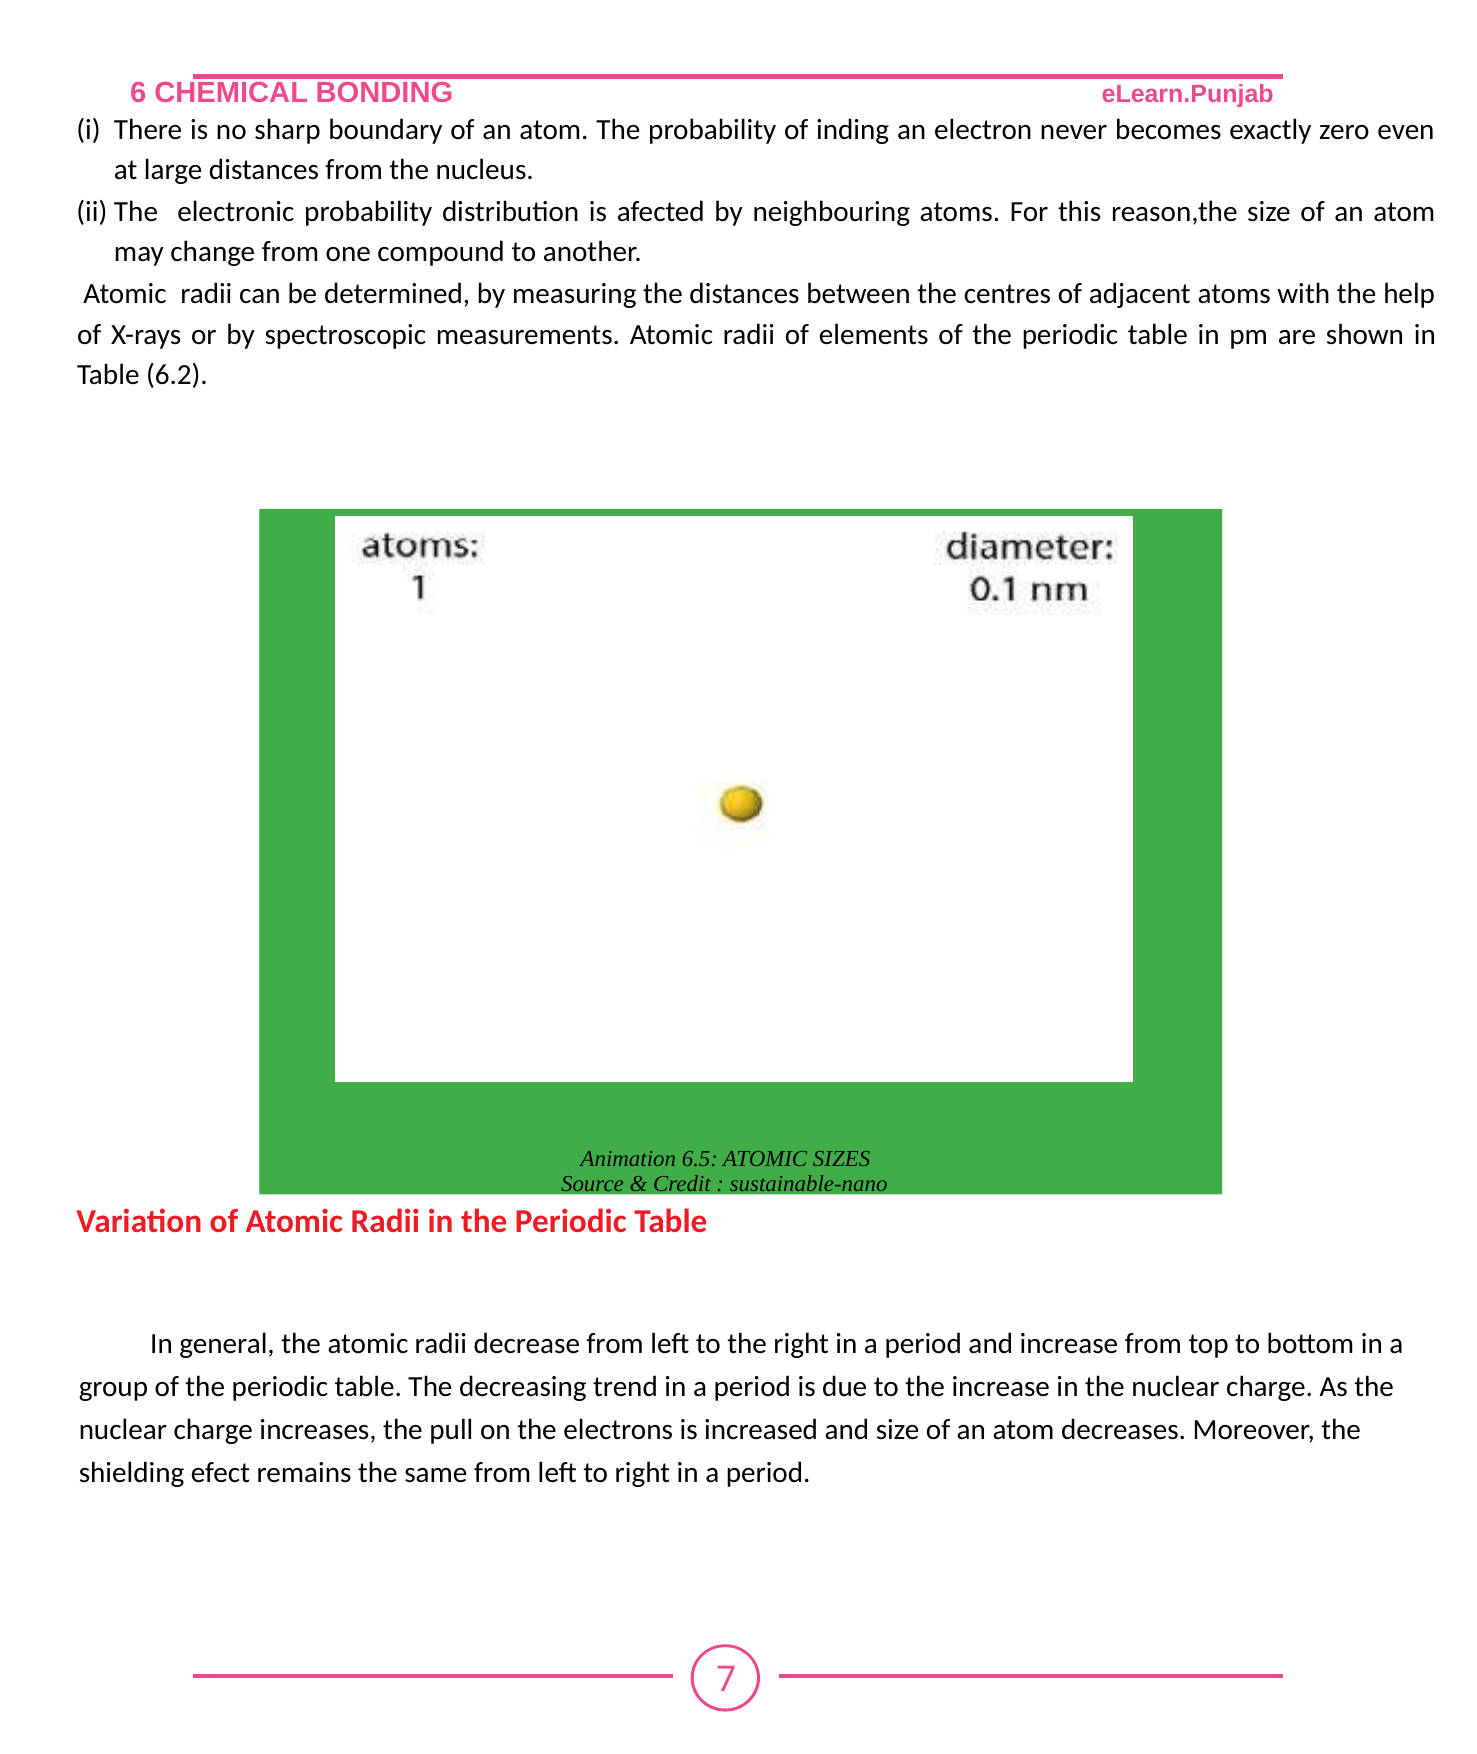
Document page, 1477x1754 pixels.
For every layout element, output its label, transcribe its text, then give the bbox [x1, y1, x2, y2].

text Variation of Atomic Radii in the Periodic Table [76, 1201, 1364, 1241]
picture [335, 516, 1133, 1082]
text Atomic radii can be determined, by measuring the distances between the centres of adjacent atoms with the help of X-rays or by spectroscopic measurements. Atomic radii of elements of the periodic table in pm are shown in Table (6.2). [76, 276, 1437, 392]
text In general, the atomic radii decrease from left to the right in a period and increase from top to bottom in a group of the periodic table. The decreasing trend in a period is due to the increase in the nuclear charge. As the nuclear charge increases, the pull on the electrons is increased and size of an atom decreases. Moreover, the shielding efect remains the same from left to right in a period. [77, 1326, 1439, 1489]
list The electronic probability distribution is afected by neighbouring atoms. For this reason,the size of an atom may change from one compound to another. [76, 193, 1437, 269]
list There is no sharp boundary of an atom. The probability of inding an electron never becomes exactly zero even at large distances from the nucleus. [76, 111, 1437, 187]
